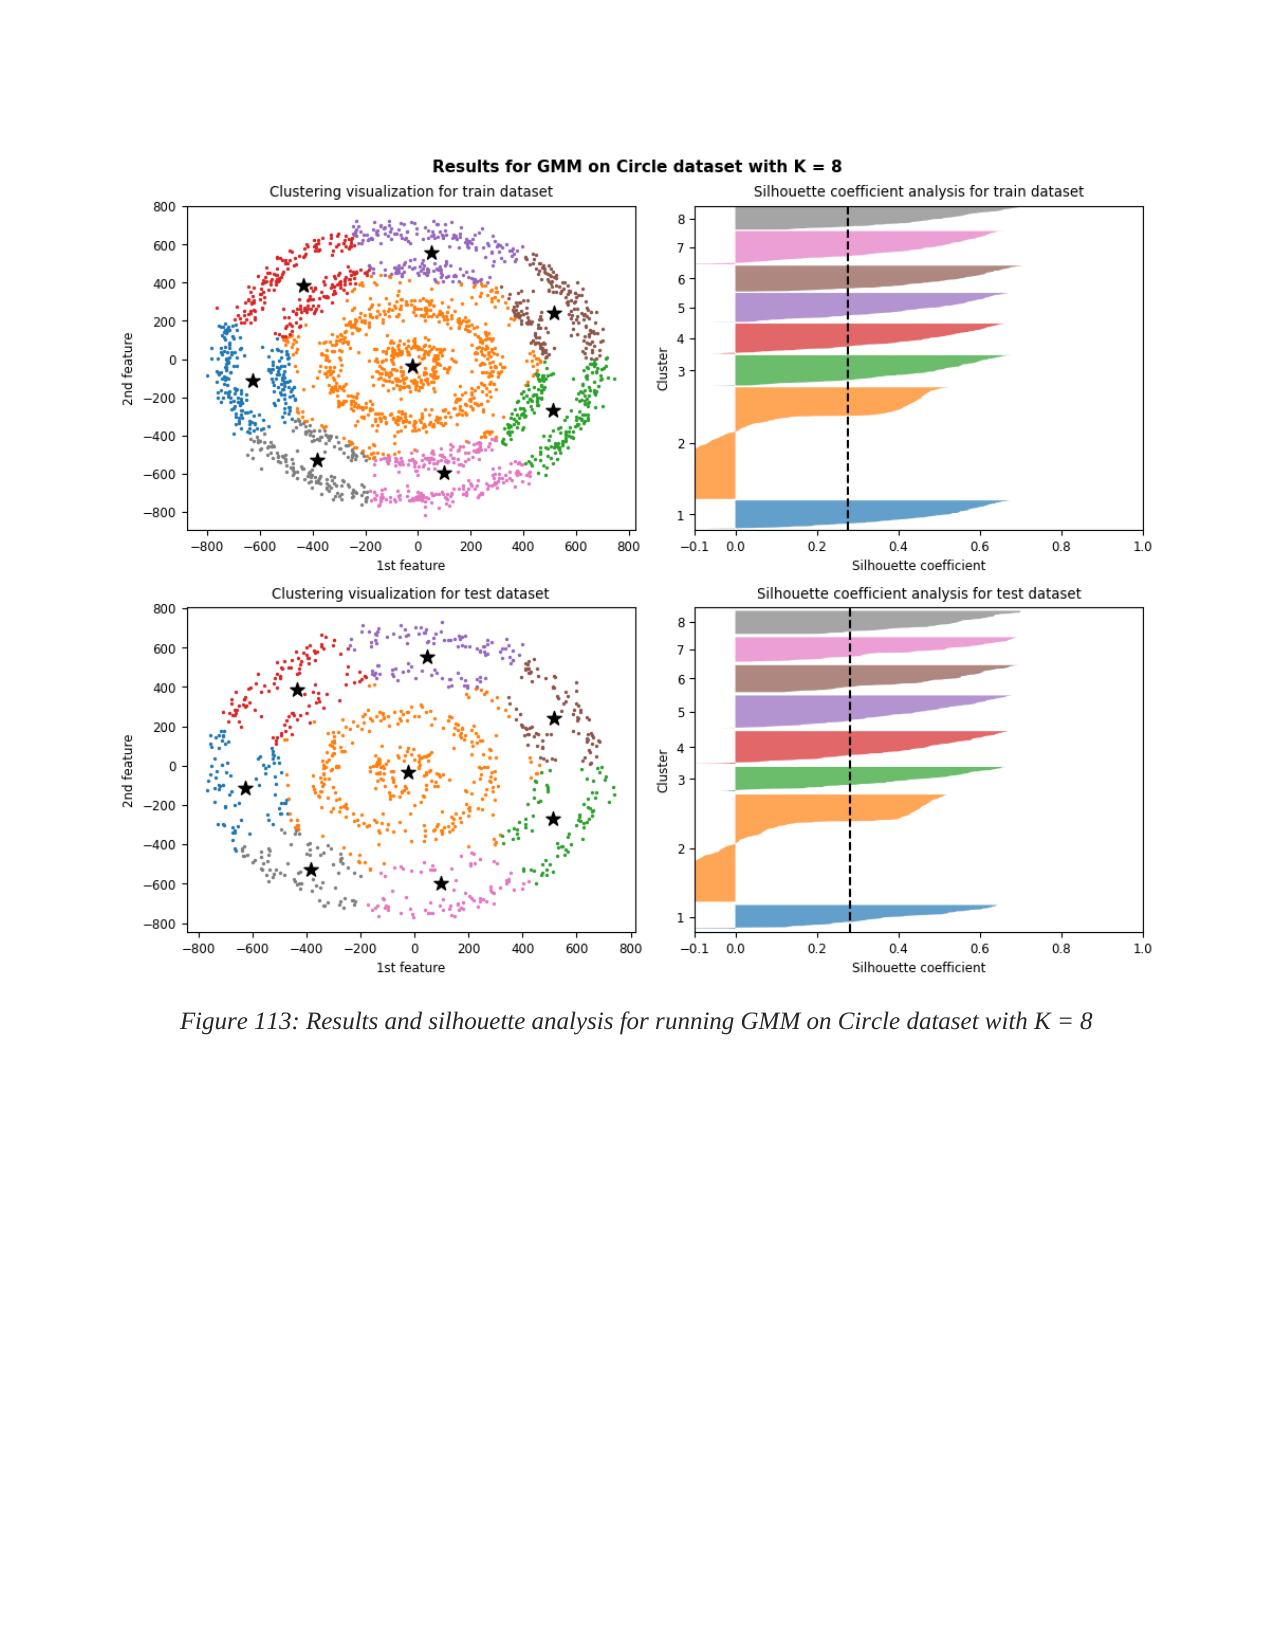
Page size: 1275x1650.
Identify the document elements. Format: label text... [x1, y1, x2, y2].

text Figure 113: Results and silhouette analysis for running GMM on Circle dataset with K = 8 [112, 1006, 1162, 1035]
picture [112, 150, 1163, 986]
